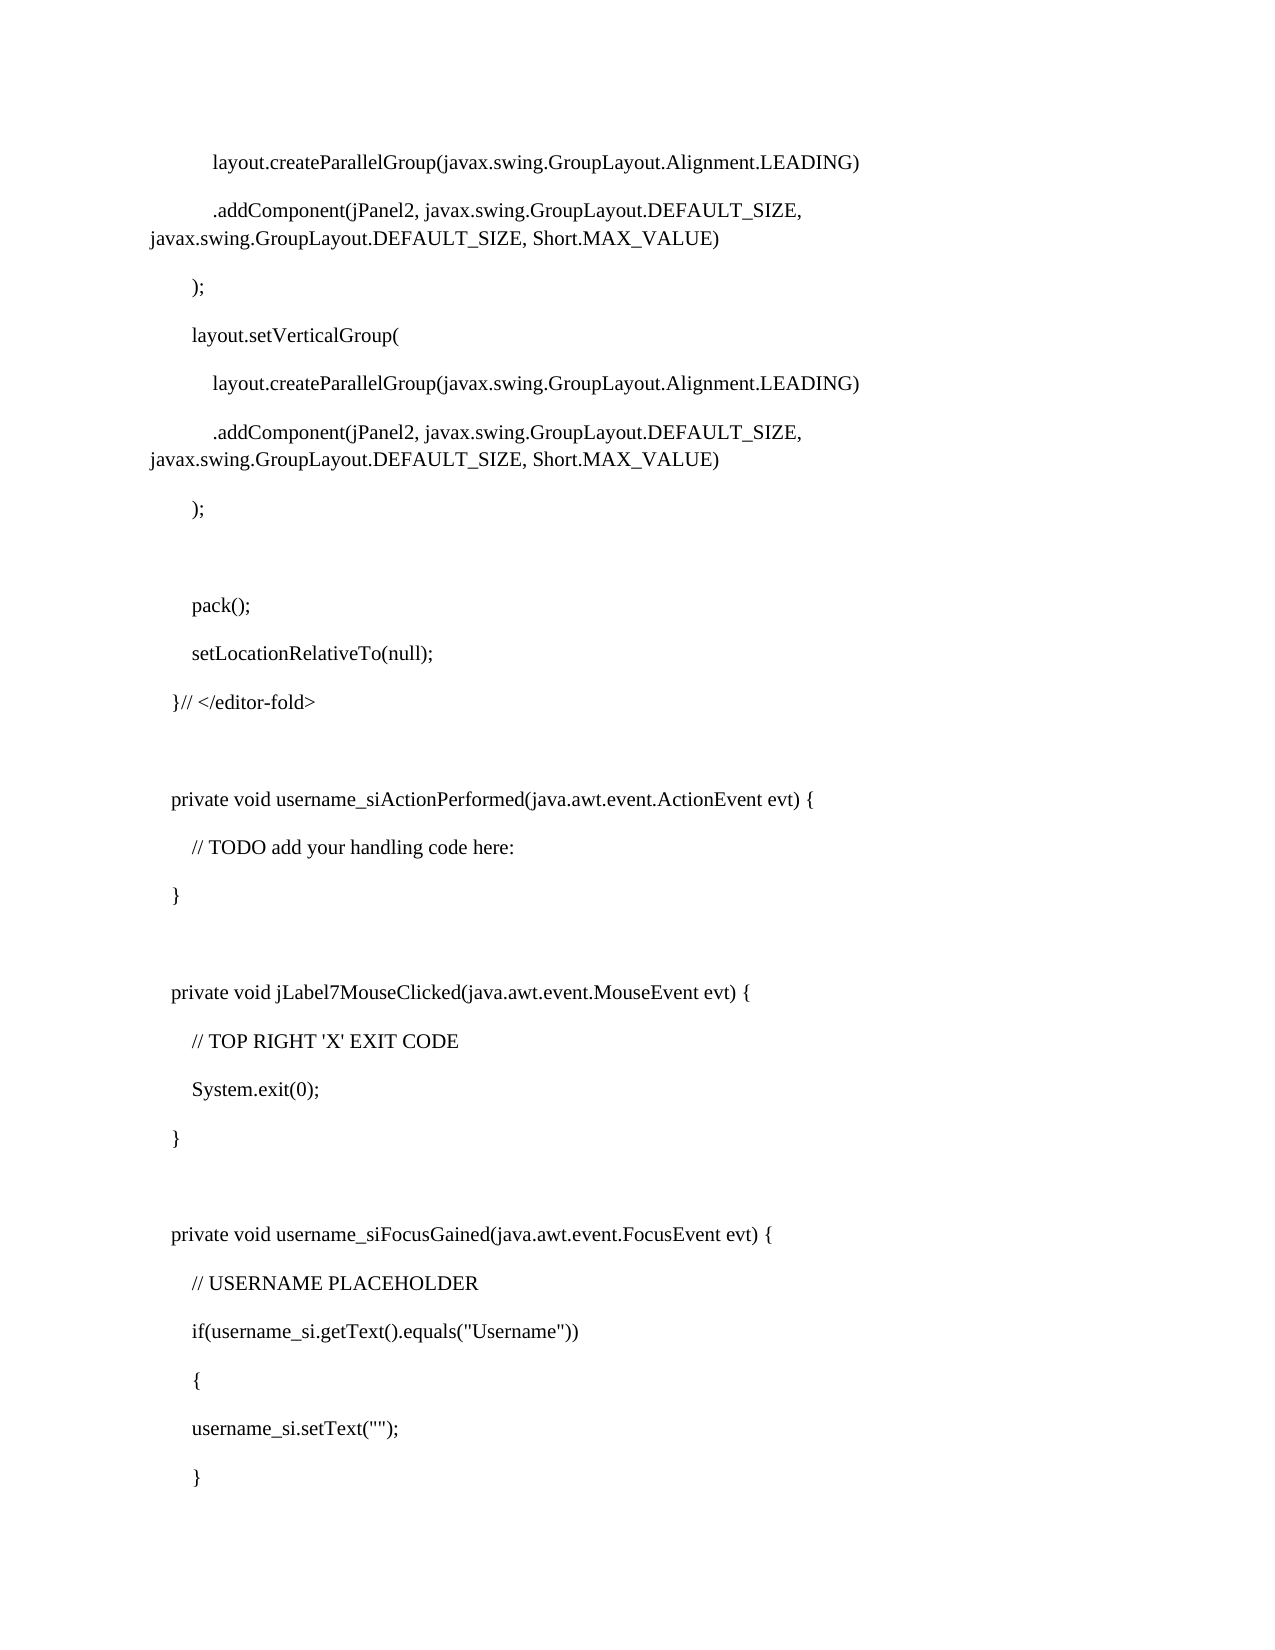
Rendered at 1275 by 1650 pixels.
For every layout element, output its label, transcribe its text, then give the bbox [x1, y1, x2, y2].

text .addComponent(jPanel2, javax.swing.GroupLayout.DEFAULT_SIZE, javax.swing.GroupLayout.DEFAULT_SIZE, Short.MAX_VALUE) [150, 198, 1125, 250]
text { [150, 1368, 1125, 1392]
text if(username_si.getText().equals("Username")) [150, 1319, 1125, 1343]
text pack(); [150, 593, 1125, 617]
text System.exit(0); [150, 1077, 1125, 1101]
text } [150, 1464, 1125, 1489]
text } [150, 1126, 1125, 1149]
text }// </editor-fold> [150, 689, 1125, 714]
text ); [150, 274, 1125, 298]
text } [150, 883, 1125, 907]
text private void jLabel7MouseClicked(java.awt.event.MouseEvent evt) { [150, 980, 1125, 1004]
text private void username_siActionPerformed(java.awt.event.ActionEvent evt) { [150, 786, 1125, 811]
text layout.setVerticalGroup( [150, 323, 1125, 347]
text layout.createParallelGroup(javax.swing.GroupLayout.Alignment.LEADING) [150, 371, 1125, 395]
text // TOP RIGHT 'X' EXIT CODE [150, 1029, 1125, 1053]
text username_si.setText(""); [150, 1416, 1125, 1440]
text .addComponent(jPanel2, javax.swing.GroupLayout.DEFAULT_SIZE, javax.swing.GroupLayout.DEFAULT_SIZE, Short.MAX_VALUE) [150, 420, 1125, 471]
text layout.createParallelGroup(javax.swing.GroupLayout.Alignment.LEADING) [150, 150, 1125, 174]
text ); [150, 496, 1125, 520]
text // TODO add your handling code here: [150, 835, 1125, 859]
text // USERNAME PLACEHOLDER [150, 1271, 1125, 1295]
text private void username_siFocusGained(java.awt.event.FocusEvent evt) { [150, 1222, 1125, 1246]
text setLocationRelativeTo(null); [150, 641, 1125, 665]
